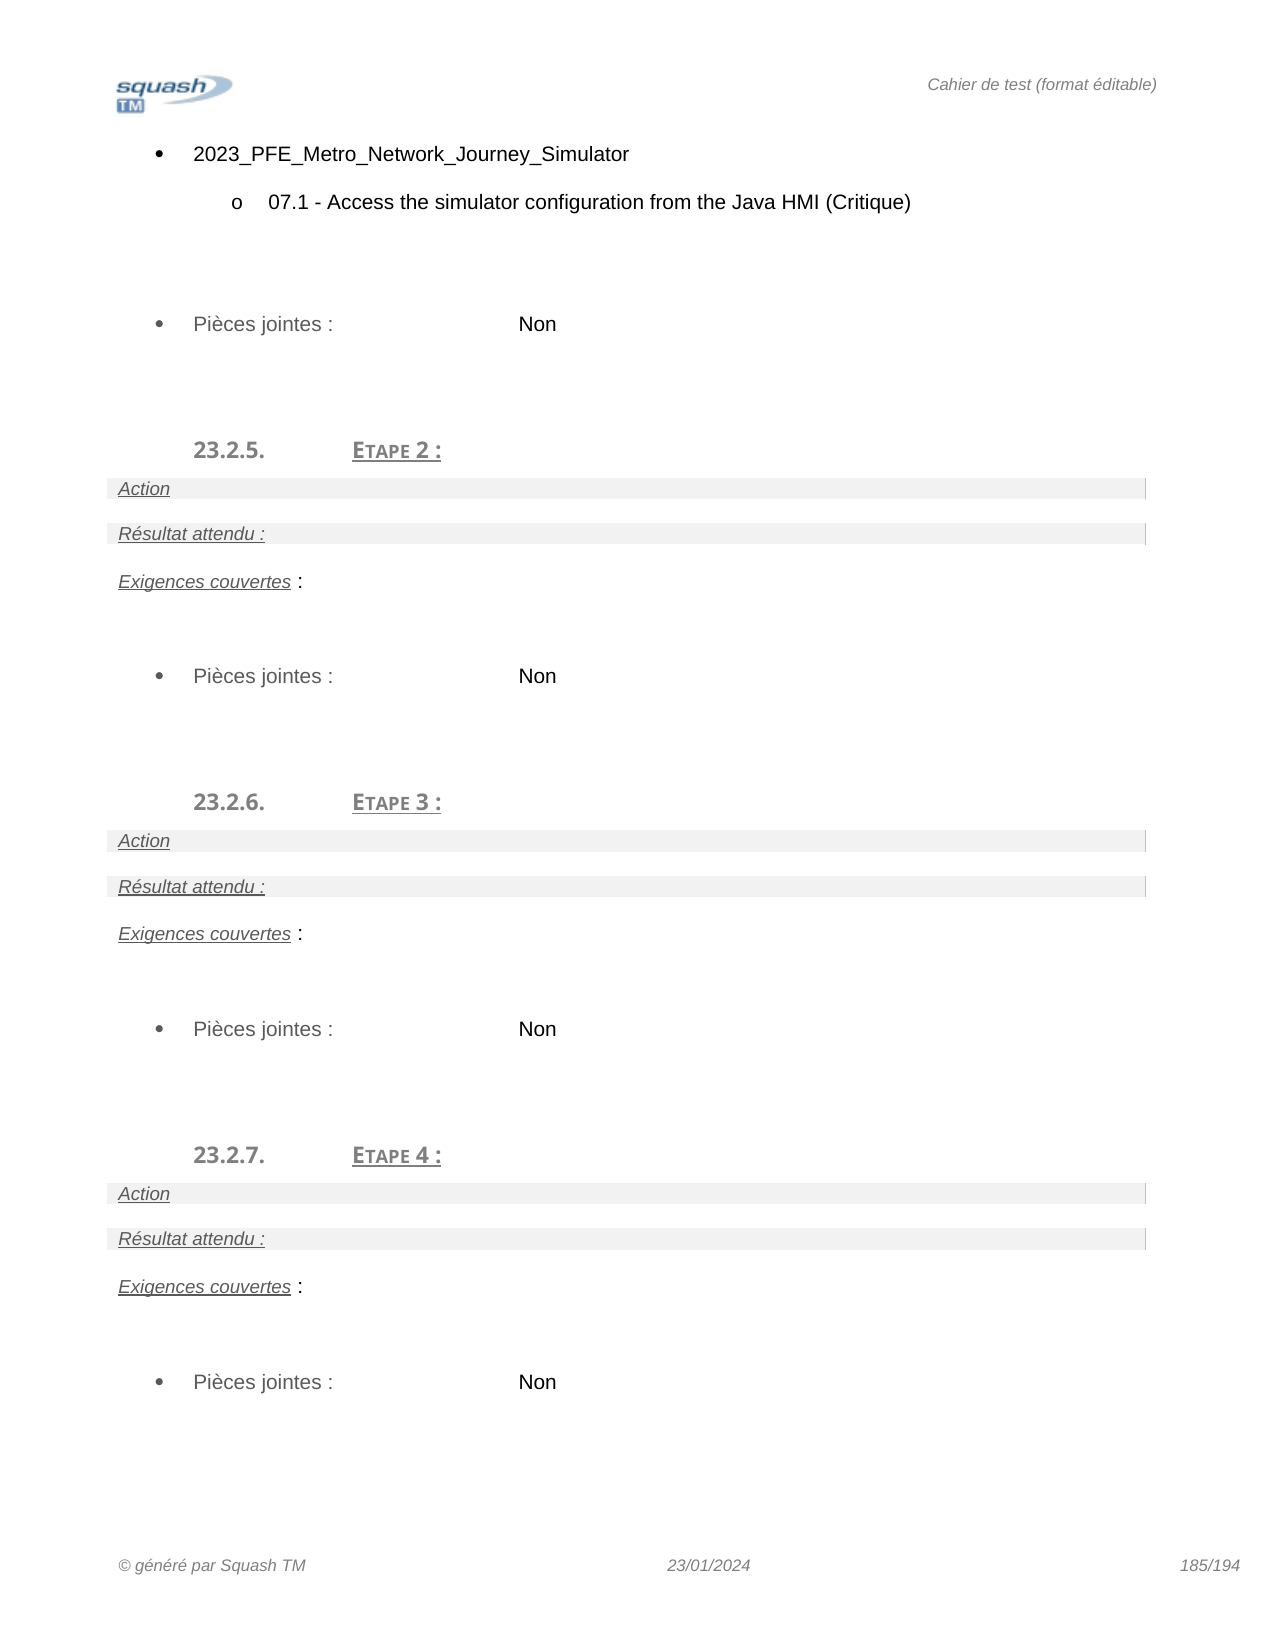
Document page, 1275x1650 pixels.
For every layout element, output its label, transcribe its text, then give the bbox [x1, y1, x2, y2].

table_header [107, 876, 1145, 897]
subtitle Etape 3 : [193, 786, 1157, 818]
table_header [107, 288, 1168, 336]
picture [111, 69, 237, 117]
subtitle Etape 2 : [193, 434, 1157, 465]
subtitle Etape 4 : [193, 1139, 1157, 1170]
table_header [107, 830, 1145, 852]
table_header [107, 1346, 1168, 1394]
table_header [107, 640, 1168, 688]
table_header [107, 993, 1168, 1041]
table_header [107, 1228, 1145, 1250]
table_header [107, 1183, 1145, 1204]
list 2023_PFE_Metro_Network_Journey_Simulator [156, 142, 1157, 166]
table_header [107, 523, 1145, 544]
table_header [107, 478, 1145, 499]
text Exigences couvertes : [118, 921, 1157, 945]
text Exigences couvertes : [118, 568, 1157, 592]
text Exigences couvertes : [118, 1274, 1157, 1298]
list 07.1 - Access the simulator configuration from the Java HMI (Critique) [231, 190, 1157, 216]
